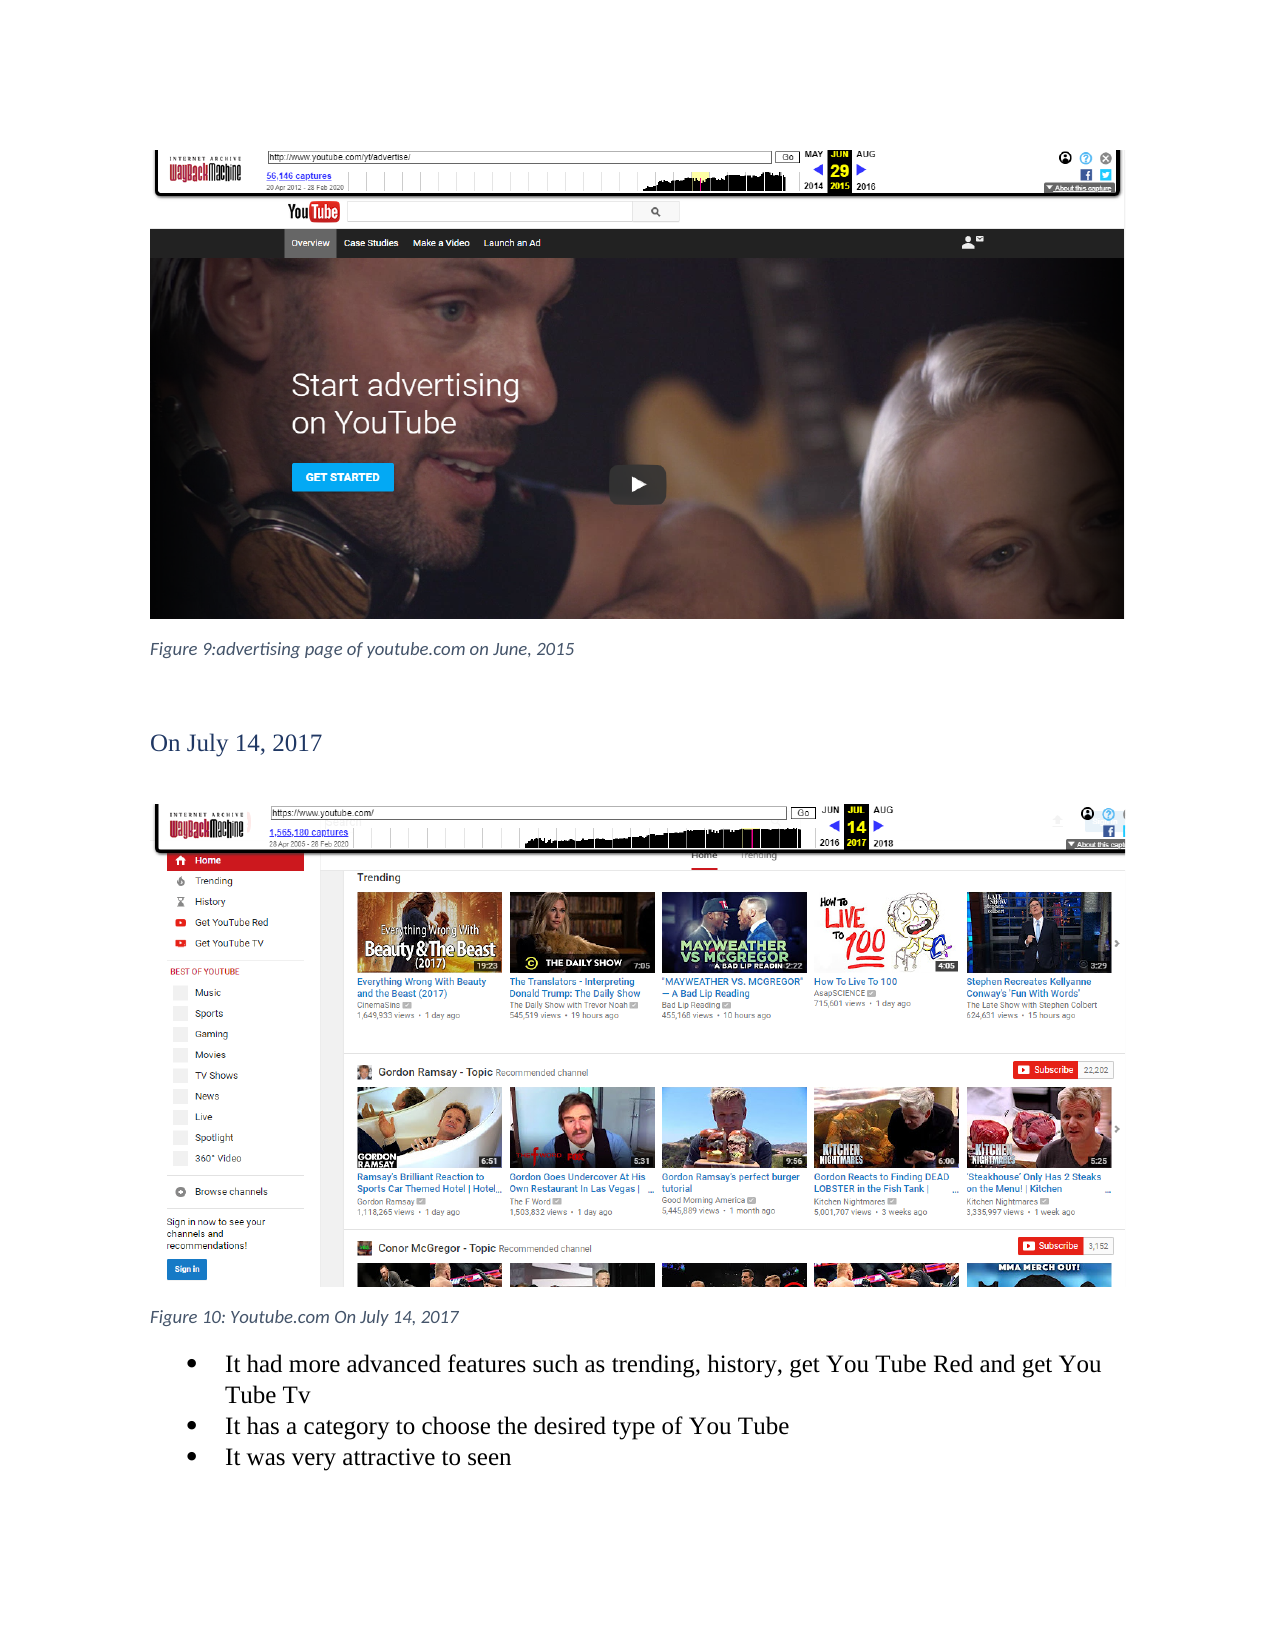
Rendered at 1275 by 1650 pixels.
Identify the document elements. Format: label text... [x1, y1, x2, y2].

text Figure : Youtube.com On July 14, 2017 [150, 1306, 1125, 1328]
list It has a category to choose the desired type of You Tube [187, 1411, 1125, 1440]
picture [150, 150, 1125, 619]
text Figure :advertising page of youtube.com on June, 2015 [150, 638, 1125, 661]
picture [150, 804, 1125, 1287]
subtitle On July 14, 2017 [150, 728, 1125, 757]
list It was very attractive to seen [187, 1442, 1125, 1471]
list It had more advanced features such as trending, history, get You Tube Red and get You Tube Tv [187, 1349, 1125, 1409]
